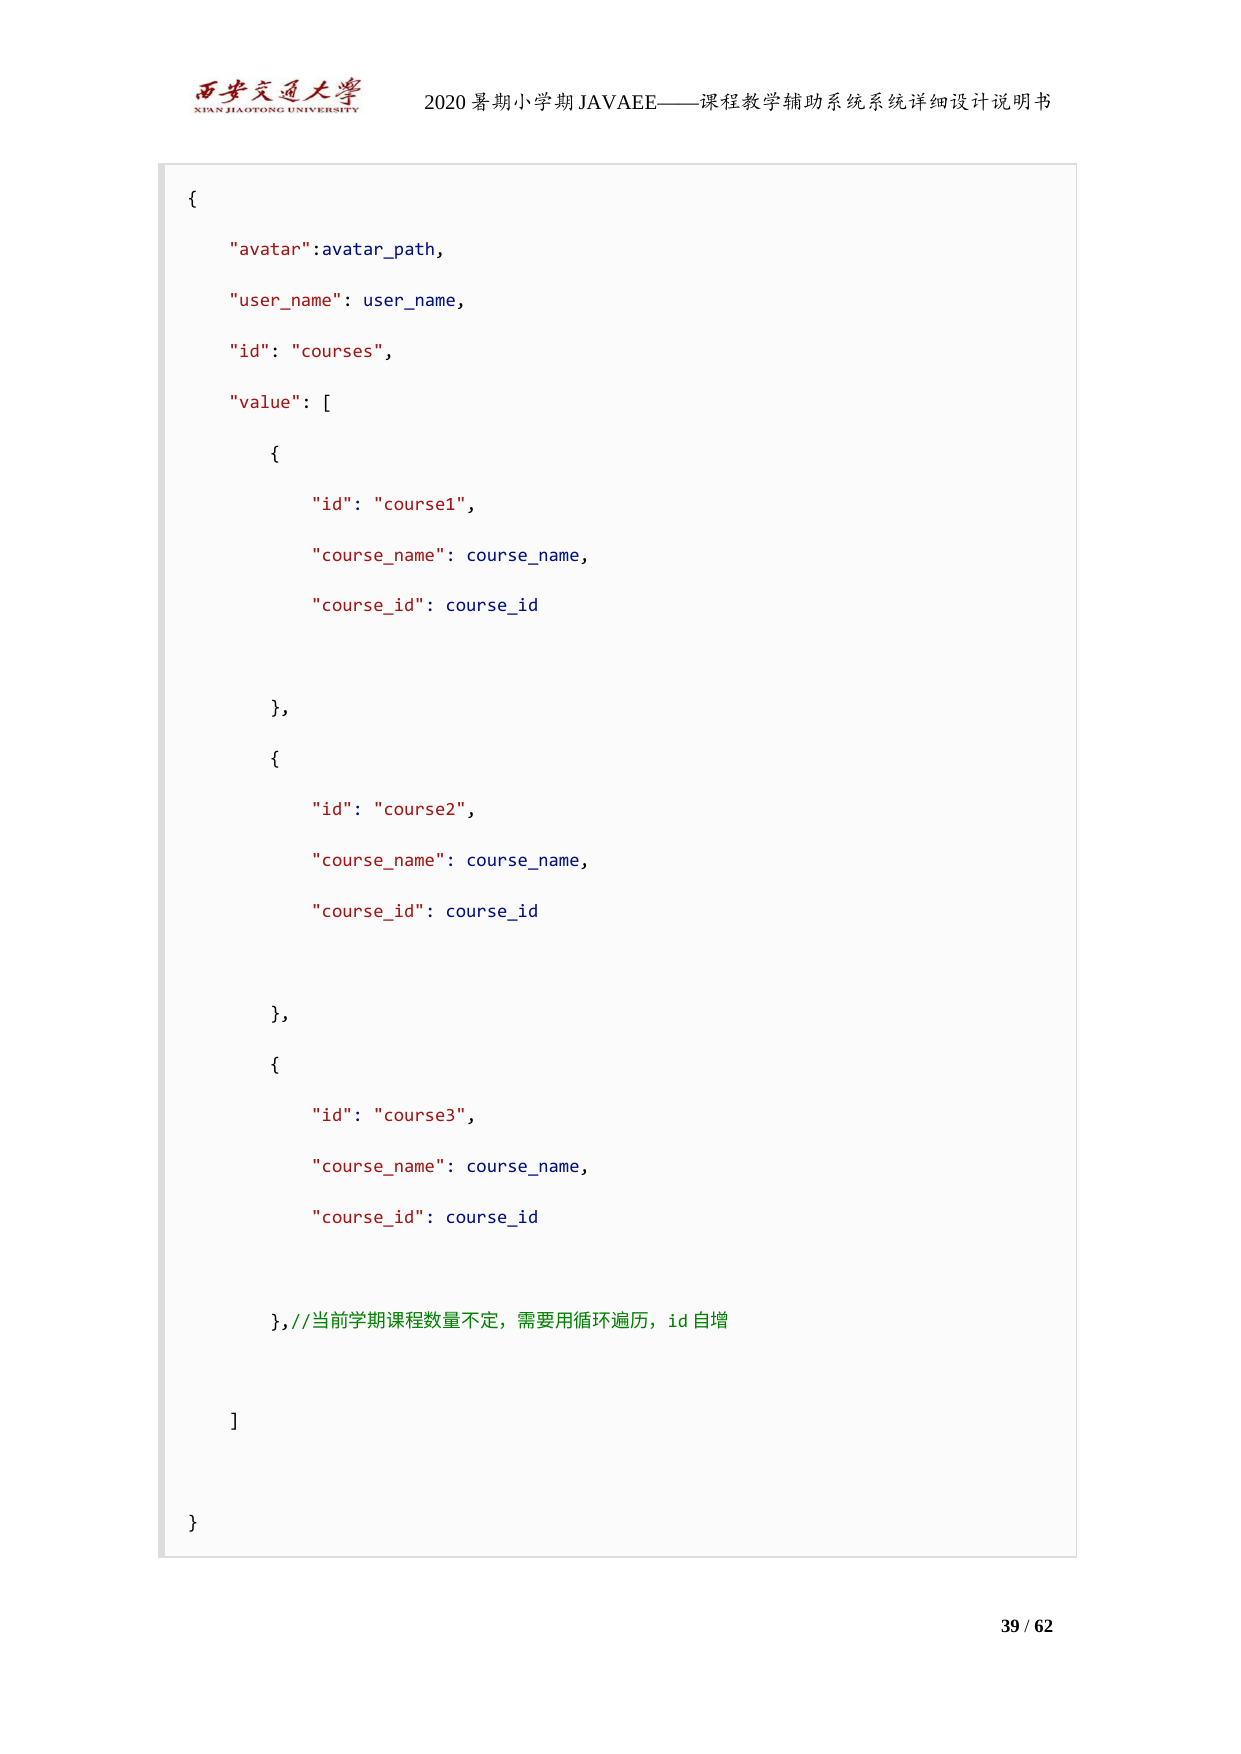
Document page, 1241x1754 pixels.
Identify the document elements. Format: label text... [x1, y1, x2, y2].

text "id": "courses", [165, 316, 1076, 367]
text "id": "course3", [165, 1080, 1076, 1131]
text "user_name": user_name, [165, 265, 1076, 316]
text },//当前学期课程数量不定，需要用循环遍历，id自增 [165, 1284, 1076, 1334]
text "course_name": course_name, [165, 519, 1076, 571]
text { [165, 165, 1076, 214]
text "course_name": course_name, [165, 1131, 1076, 1182]
text ] [165, 1386, 1076, 1436]
text } [165, 1487, 1076, 1556]
picture [189, 77, 364, 114]
text }, [165, 672, 1076, 723]
text "value": [ [165, 367, 1076, 418]
text }, [165, 978, 1076, 1029]
text "course_id": course_id [165, 1182, 1076, 1233]
text "course_id": course_id [165, 571, 1076, 621]
text "avatar":avatar_path, [165, 214, 1076, 265]
text "id": "course1", [165, 469, 1076, 519]
text { [165, 418, 1076, 469]
text "course_id": course_id [165, 876, 1076, 927]
text "course_name": course_name, [165, 825, 1076, 876]
text { [165, 1029, 1076, 1080]
text { [165, 723, 1076, 774]
text "id": "course2", [165, 774, 1076, 825]
